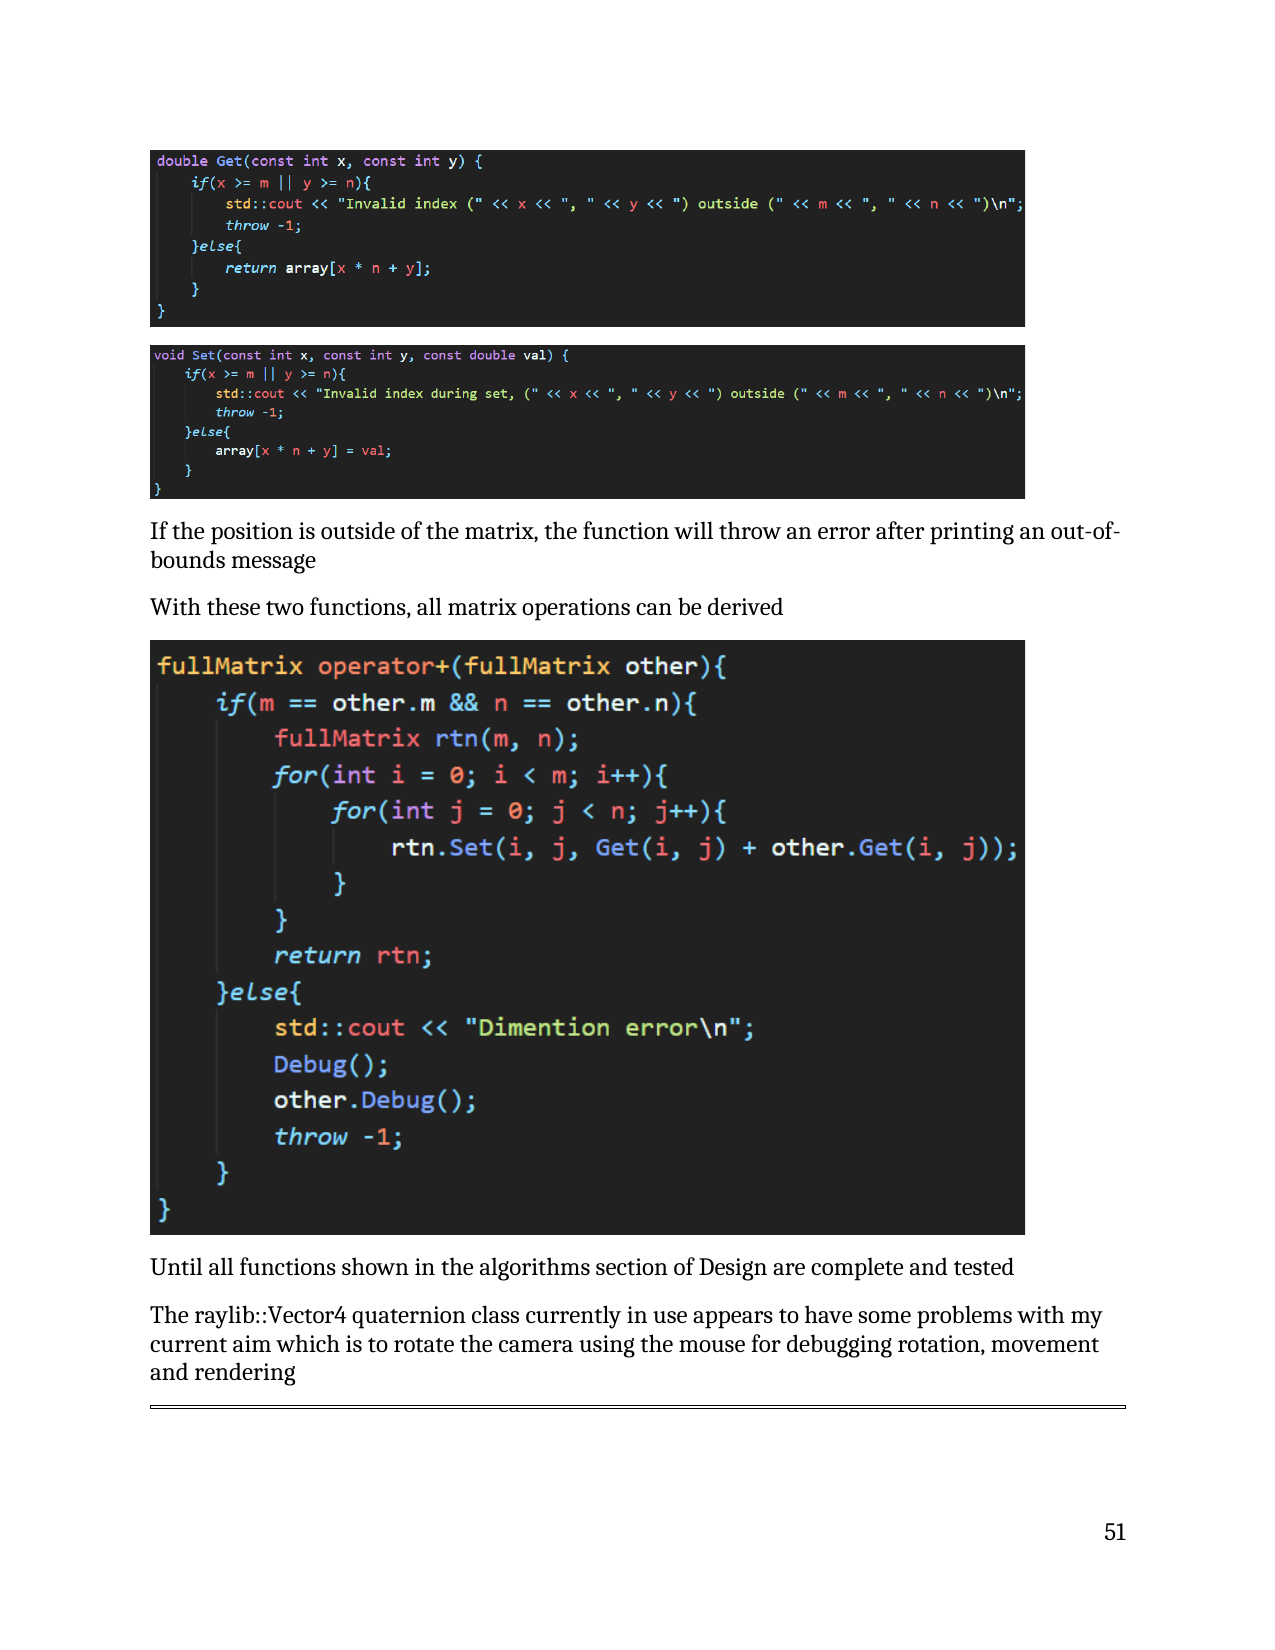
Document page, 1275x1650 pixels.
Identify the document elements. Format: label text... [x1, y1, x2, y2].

picture [150, 345, 1025, 499]
picture [150, 640, 1025, 1235]
text Until all functions shown in the algorithms section of Design are complete and tested [150, 1253, 1125, 1282]
text With these two functions, all matrix operations can be derived [150, 593, 1125, 622]
text If the position is outside of the matrix, the function will throw an error after printing an out-of-bounds message [150, 517, 1125, 574]
picture [150, 150, 1025, 327]
text The raylib::Vector4 quaternion class currently in use appears to have some problems with my current aim which is to rotate the camera using the mouse for debugging rotation, movement and rendering [150, 1301, 1125, 1387]
